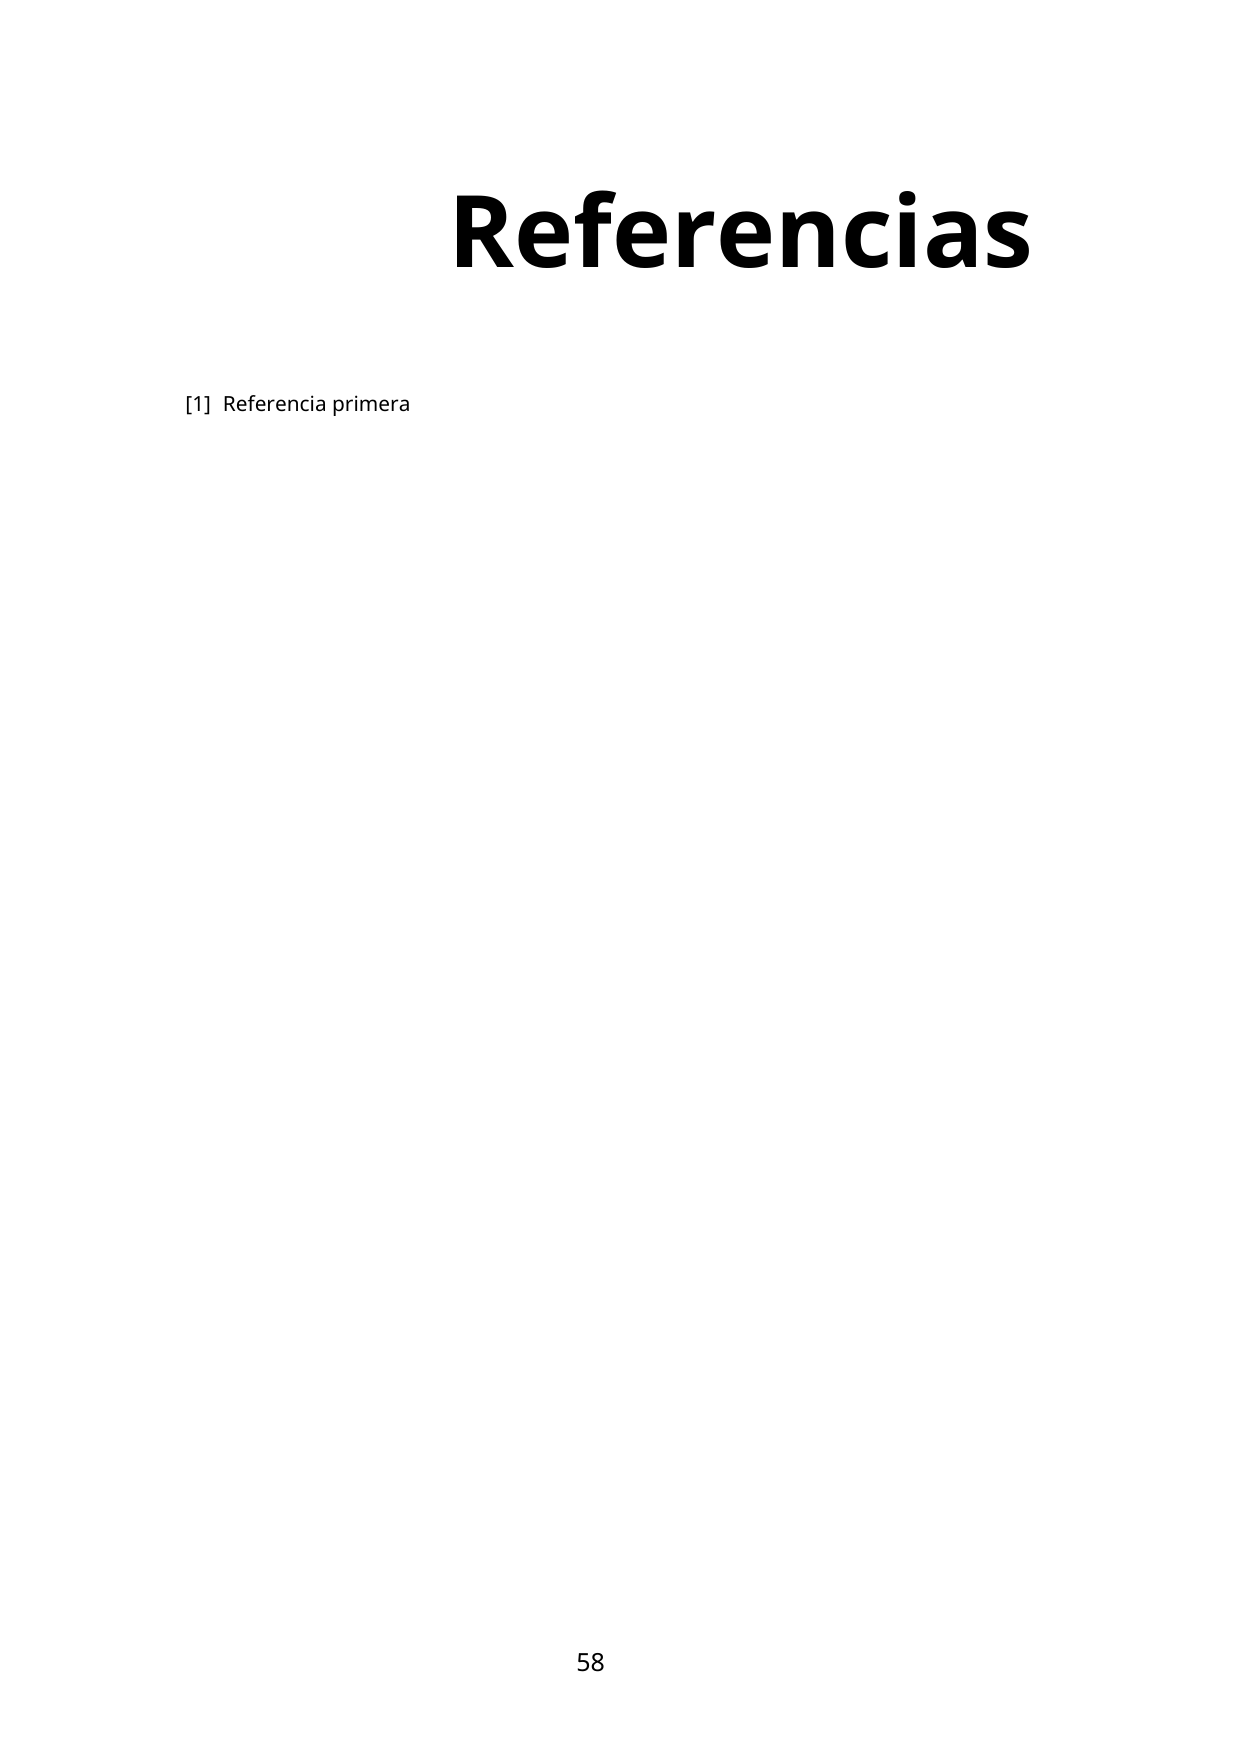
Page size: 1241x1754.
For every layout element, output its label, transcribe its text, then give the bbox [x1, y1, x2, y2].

text Referencias [148, 160, 1033, 296]
list Referencia primera [185, 389, 1033, 418]
